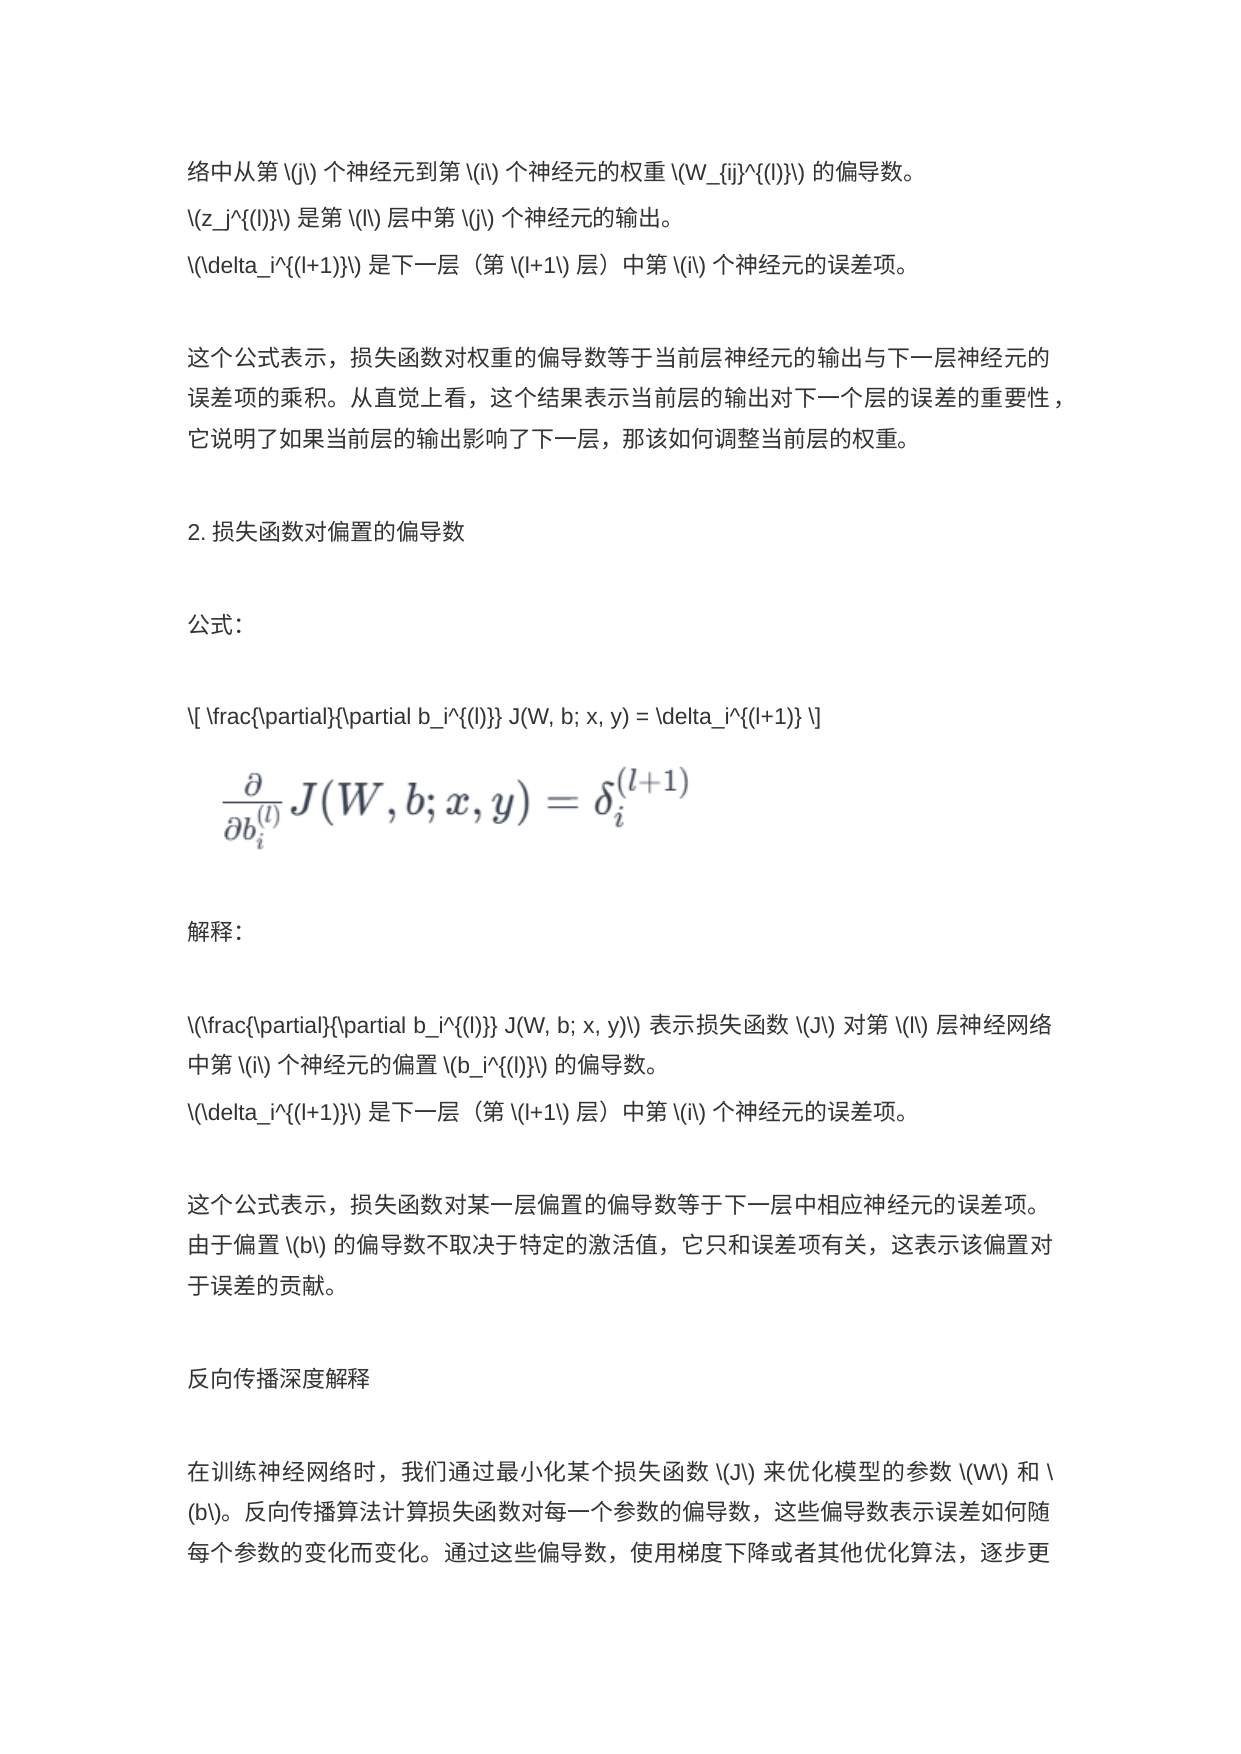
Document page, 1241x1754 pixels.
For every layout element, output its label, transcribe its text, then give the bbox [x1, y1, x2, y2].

text 公式： [187, 603, 1053, 643]
text \(\delta_i^{(l+1)}\) 是下一层（第 \(l+1\) 层）中第 \(i\) 个神经元的误差项。 [187, 243, 1053, 283]
text \[ \frac{\partial}{\partial b_i^{(l)}} J(W, b; x, y) = \delta_i^{(l+1)} \] [187, 696, 1053, 737]
text \(\delta_i^{(l+1)}\) 是下一层（第 \(l+1\) 层）中第 \(i\) 个神经元的误差项。 [187, 1090, 1053, 1131]
text 这个公式表示，损失函数对某一层偏置的偏导数等于下一层中相应神经元的误差项。由于偏置 \(b\) 的偏导数不取决于特定的激活值，它只和误差项有关，这表示该偏置对于误差的贡献。 [187, 1183, 1053, 1304]
text \(z_j^{(l)}\) 是第 \(l\) 层中第 \(j\) 个神经元的输出。 [187, 197, 1053, 237]
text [187, 1450, 1053, 1571]
text 反向传播深度解释 [187, 1357, 1053, 1397]
text 2. 损失函数对偏置的偏导数 [187, 510, 1053, 550]
picture [187, 742, 702, 865]
text \(\frac{\partial}{\partial b_i^{(l)}} J(W, b; x, y)\) 表示损失函数 \(J\) 对第 \(l\) 层神经网络中第 \(i\) 个神经元的偏置 \(b_i^{(l)}\) 的偏导数。 [187, 1003, 1053, 1084]
text 解释： [187, 910, 1053, 951]
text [187, 150, 1053, 190]
text 这个公式表示，损失函数对权重的偏导数等于当前层神经元的输出与下一层神经元的误差项的乘积。从直觉上看，这个结果表示当前层的输出对下一个层的误差的重要性，它说明了如果当前层的输出影响了下一层，那该如何调整当前层的权重。 [187, 336, 1053, 457]
